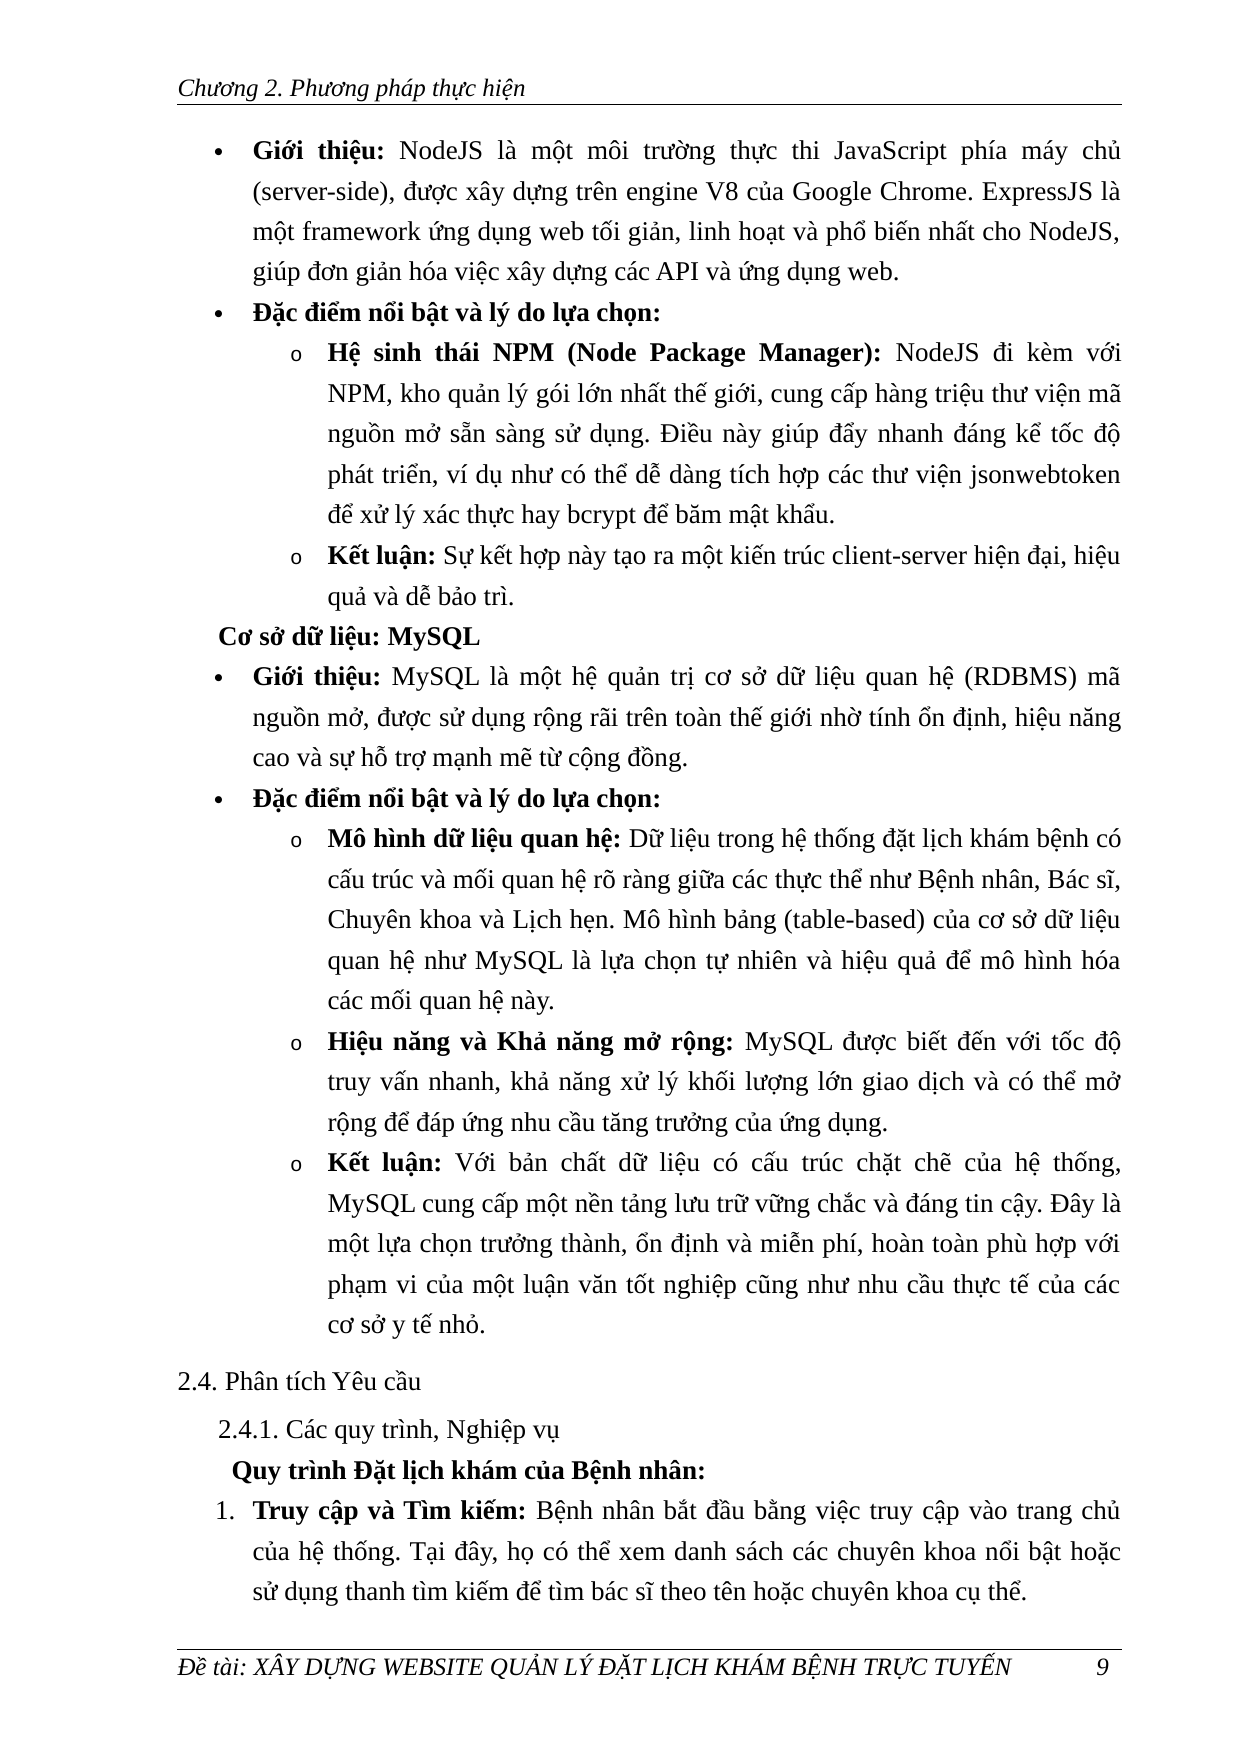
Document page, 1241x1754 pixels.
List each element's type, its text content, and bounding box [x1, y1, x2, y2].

list Kết luận: Sự kết hợp này tạo ra một kiến trúc client-server hiện đại, hiệu quả và dễ bảo trì. [290, 539, 1122, 611]
subtitle 2.4. Phân tích Yêu cầu [177, 1365, 1122, 1397]
list Kết luận: Với bản chất dữ liệu có cấu trúc chặt chẽ của hệ thống, MySQL cung cấp một nền tảng lưu trữ vững chắc và đáng tin cậy. Đây là một lựa chọn trưởng thành, ổn định và miễn phí, hoàn toàn phù hợp với phạm vi của một luận văn tốt nghiệp cũng như nhu cầu thực tế của các cơ sở y tế nhỏ. [290, 1146, 1122, 1339]
list Truy cập và Tìm kiếm: Bệnh nhân bắt đầu bằng việc truy cập vào trang chủ của hệ thống. Tại đây, họ có thể xem danh sách các chuyên khoa nổi bật hoặc sử dụng thanh tìm kiếm để tìm bác sĩ theo tên hoặc chuyên khoa cụ thể. [215, 1494, 1122, 1606]
list Mô hình dữ liệu quan hệ: Dữ liệu trong hệ thống đặt lịch khám bệnh có cấu trúc và mối quan hệ rõ ràng giữa các thực thể như Bệnh nhân, Bác sĩ, Chuyên khoa và Lịch hẹn. Mô hình bảng (table-based) của cơ sở dữ liệu quan hệ như MySQL là lựa chọn tự nhiên và hiệu quả để mô hình hóa các mối quan hệ này. [290, 822, 1122, 1015]
list Giới thiệu: NodeJS là một môi trường thực thi JavaScript phía máy chủ (server-side), được xây dựng trên engine V8 của Google Chrome. ExpressJS là một framework ứng dụng web tối giản, linh hoạt và phổ biến nhất cho NodeJS, giúp đơn giản hóa việc xây dựng các API và ứng dụng web. [215, 134, 1122, 287]
list Cơ sở dữ liệu: MySQL [218, 620, 1122, 651]
list Hệ sinh thái NPM (Node Package Manager): NodeJS đi kèm với NPM, kho quản lý gói lớn nhất thế giới, cung cấp hàng triệu thư viện mã nguồn mở sẵn sàng sử dụng. Điều này giúp đẩy nhanh đáng kể tốc độ phát triển, ví dụ như có thể dễ dàng tích hợp các thư viện jsonwebtoken để xử lý xác thực hay bcrypt để băm mật khẩu. [290, 336, 1122, 529]
list Quy trình Đặt lịch khám của Bệnh nhân: [218, 1454, 1122, 1485]
list 2.4.1. Các quy trình, Nghiệp vụ [218, 1414, 1122, 1445]
list Đặc điểm nổi bật và lý do lựa chọn: [215, 296, 1122, 327]
list Đặc điểm nổi bật và lý do lựa chọn: [215, 782, 1122, 813]
list Giới thiệu: MySQL là một hệ quản trị cơ sở dữ liệu quan hệ (RDBMS) mã nguồn mở, được sử dụng rộng rãi trên toàn thế giới nhờ tính ổn định, hiệu năng cao và sự hỗ trợ mạnh mẽ từ cộng đồng. [215, 660, 1122, 772]
list Hiệu năng và Khả năng mở rộng: MySQL được biết đến với tốc độ truy vấn nhanh, khả năng xử lý khối lượng lớn giao dịch và có thể mở rộng để đáp ứng nhu cầu tăng trưởng của ứng dụng. [290, 1024, 1122, 1137]
